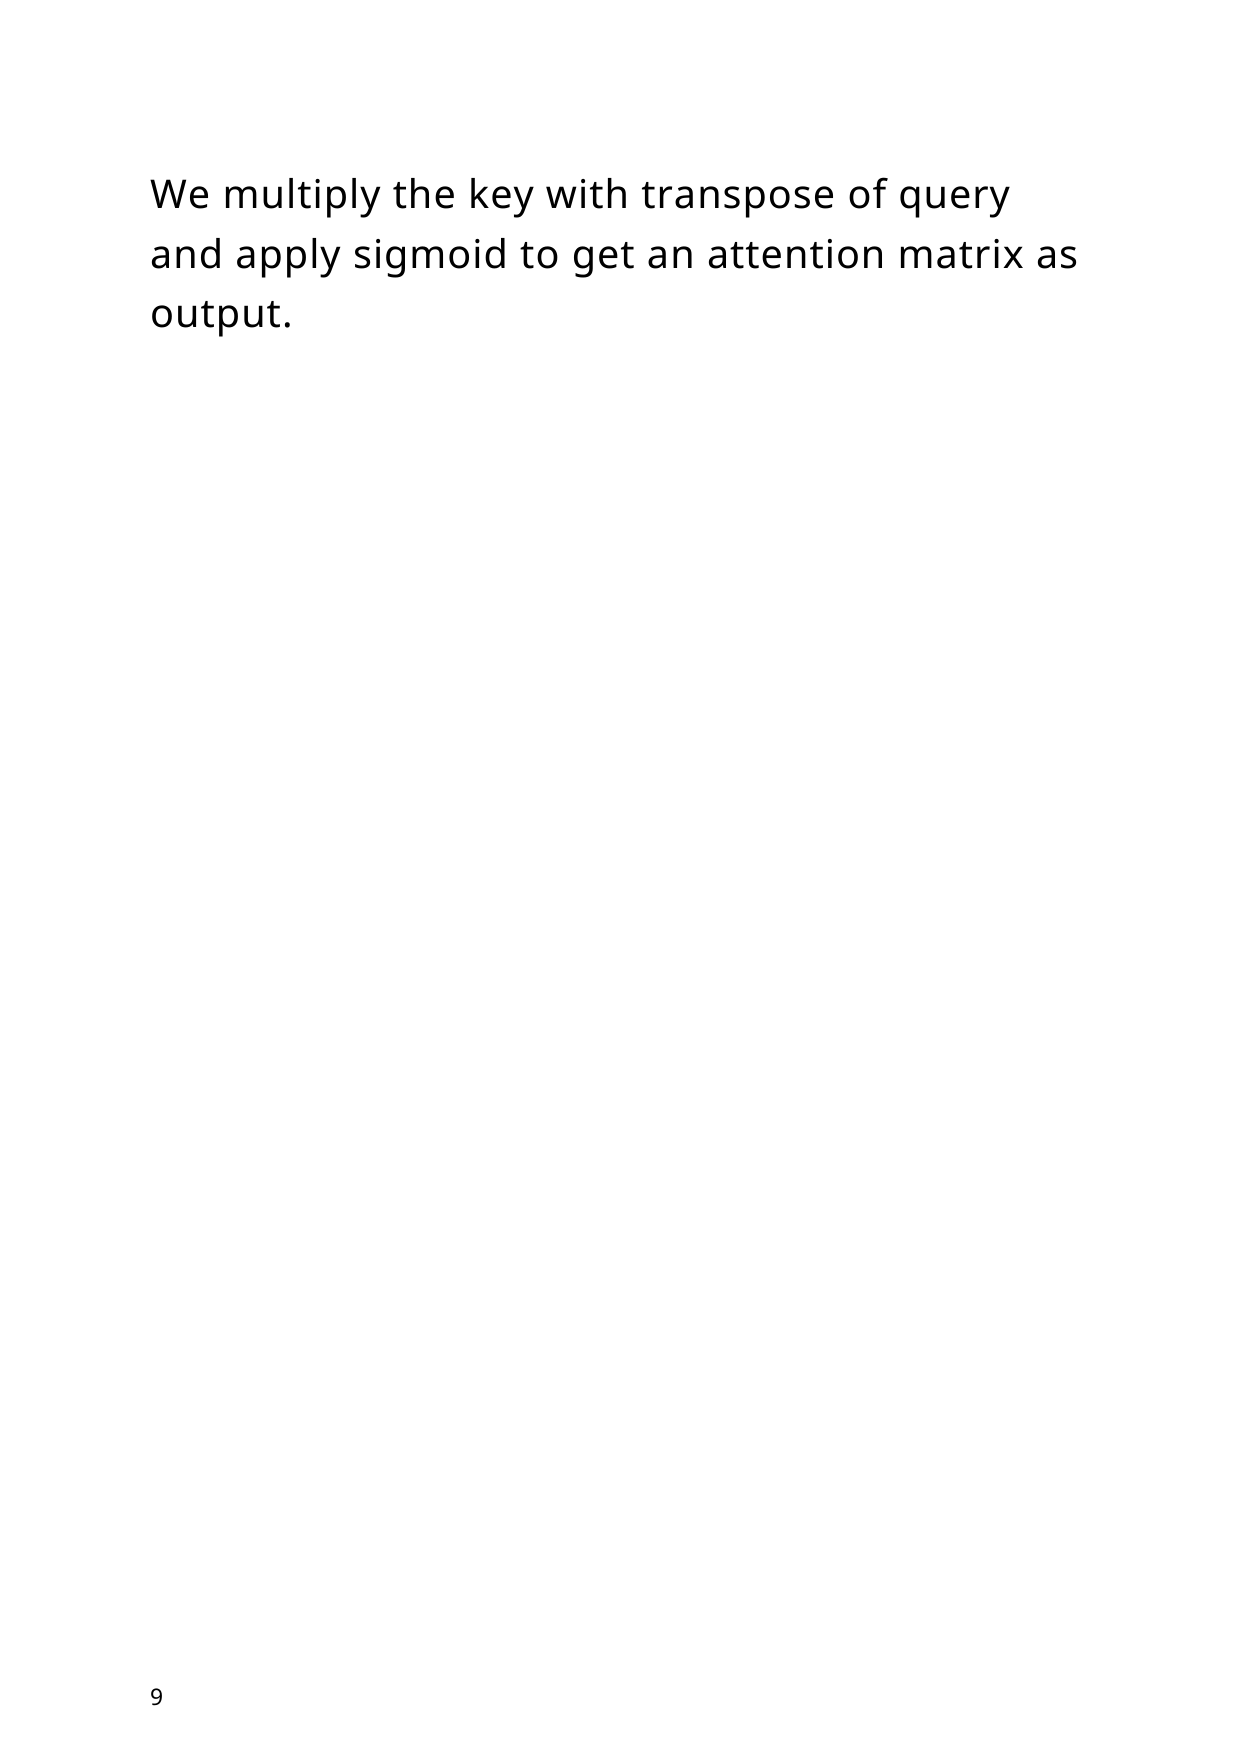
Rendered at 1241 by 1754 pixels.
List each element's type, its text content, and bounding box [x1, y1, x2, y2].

text We multiply the key with transpose of query and apply sigmoid to get an attention matrix as output. [150, 167, 1090, 339]
